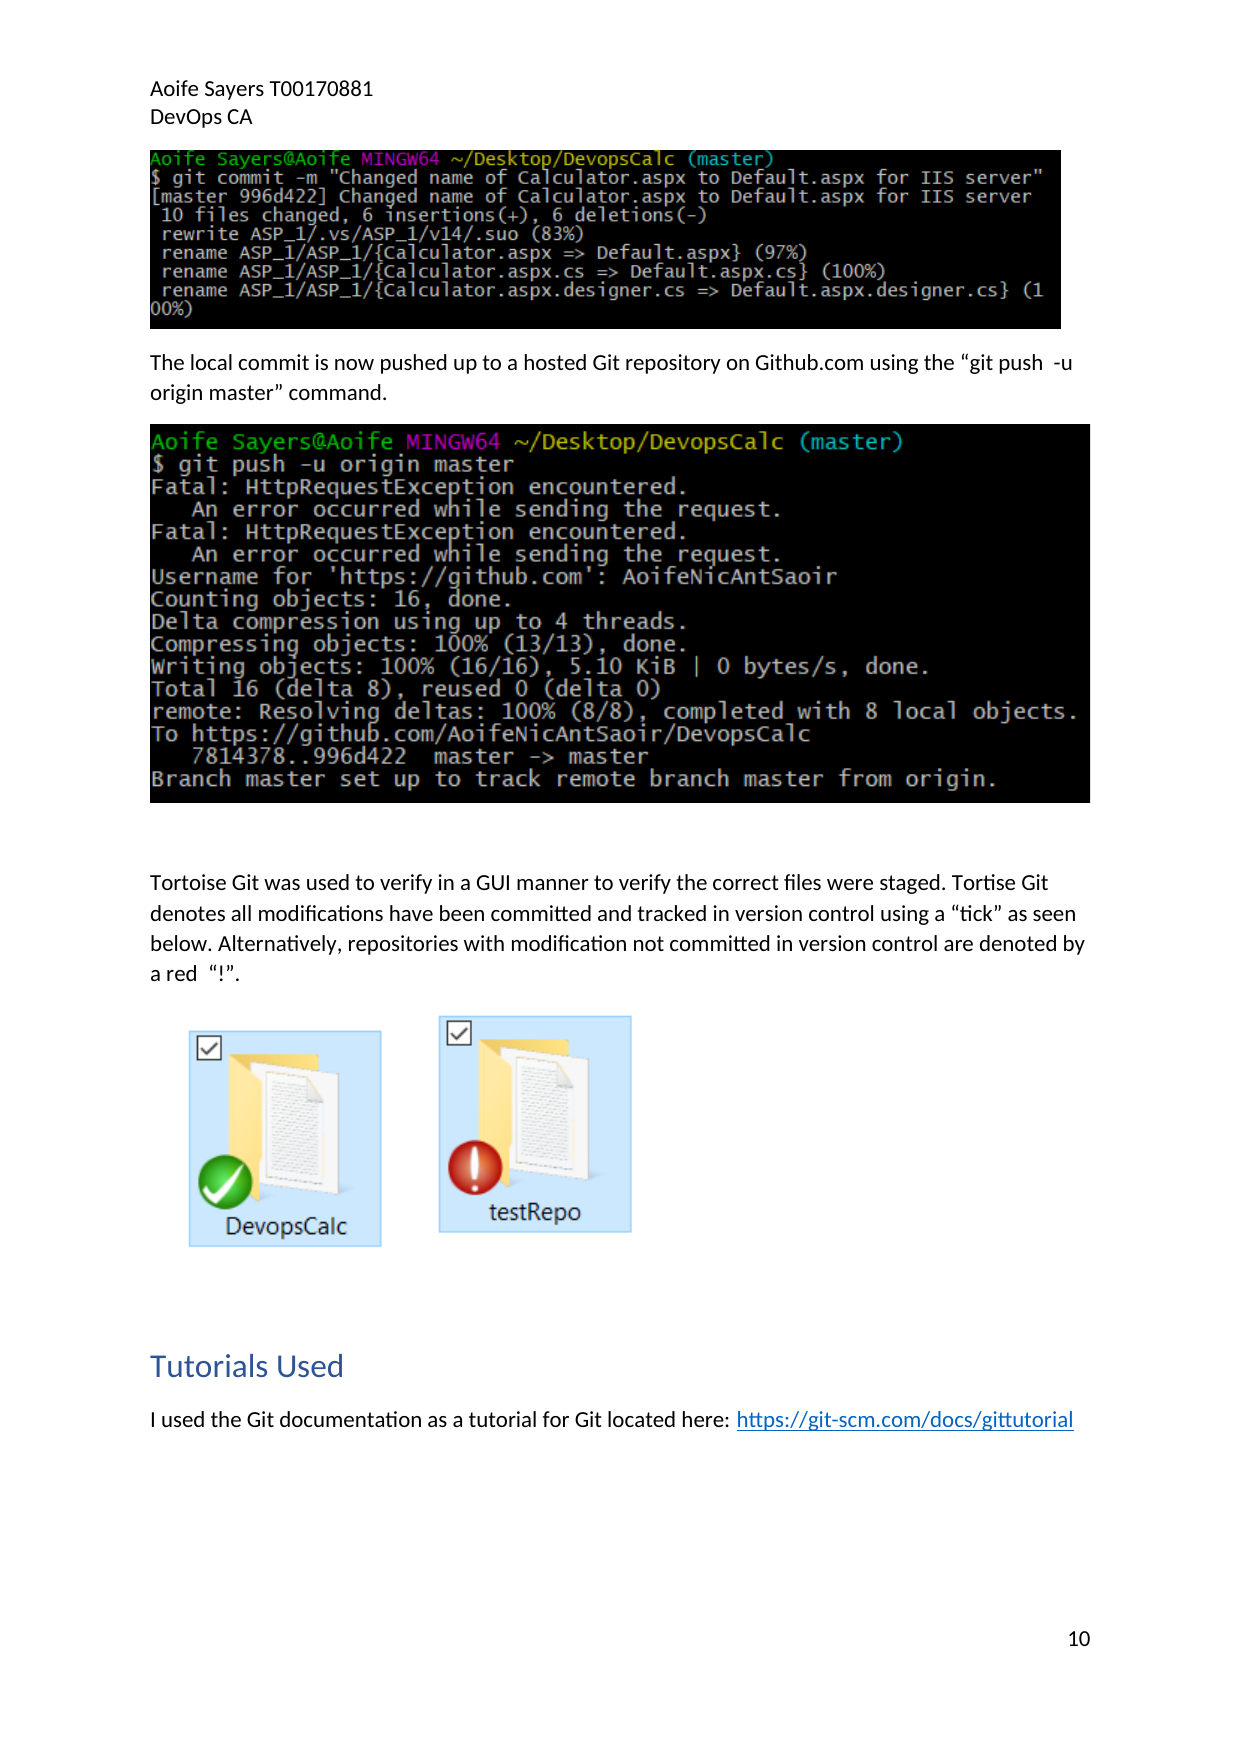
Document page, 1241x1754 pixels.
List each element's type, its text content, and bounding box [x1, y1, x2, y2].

picture [150, 424, 1091, 803]
text Tutorials Used [150, 1345, 1090, 1386]
text I used the Git documentation as a tutorial for Git located here: https://git-scm.com/docs/gittutorial [150, 1406, 1090, 1433]
picture [150, 1009, 410, 1266]
text Tortoise Git was used to verify in a GUI manner to verify the correct files were staged. Tortise Git denotes all modifications have been committed and tracked in version control using a “tick” as seen below. Alternatively, repositories with modification not committed in version control are denoted by a red “!”. [150, 868, 1090, 987]
picture [150, 150, 1061, 329]
picture [414, 1006, 657, 1266]
text The local commit is now pushed up to a hosted Git repository on Github.com using the “git push -u origin master” command. [150, 348, 1090, 406]
